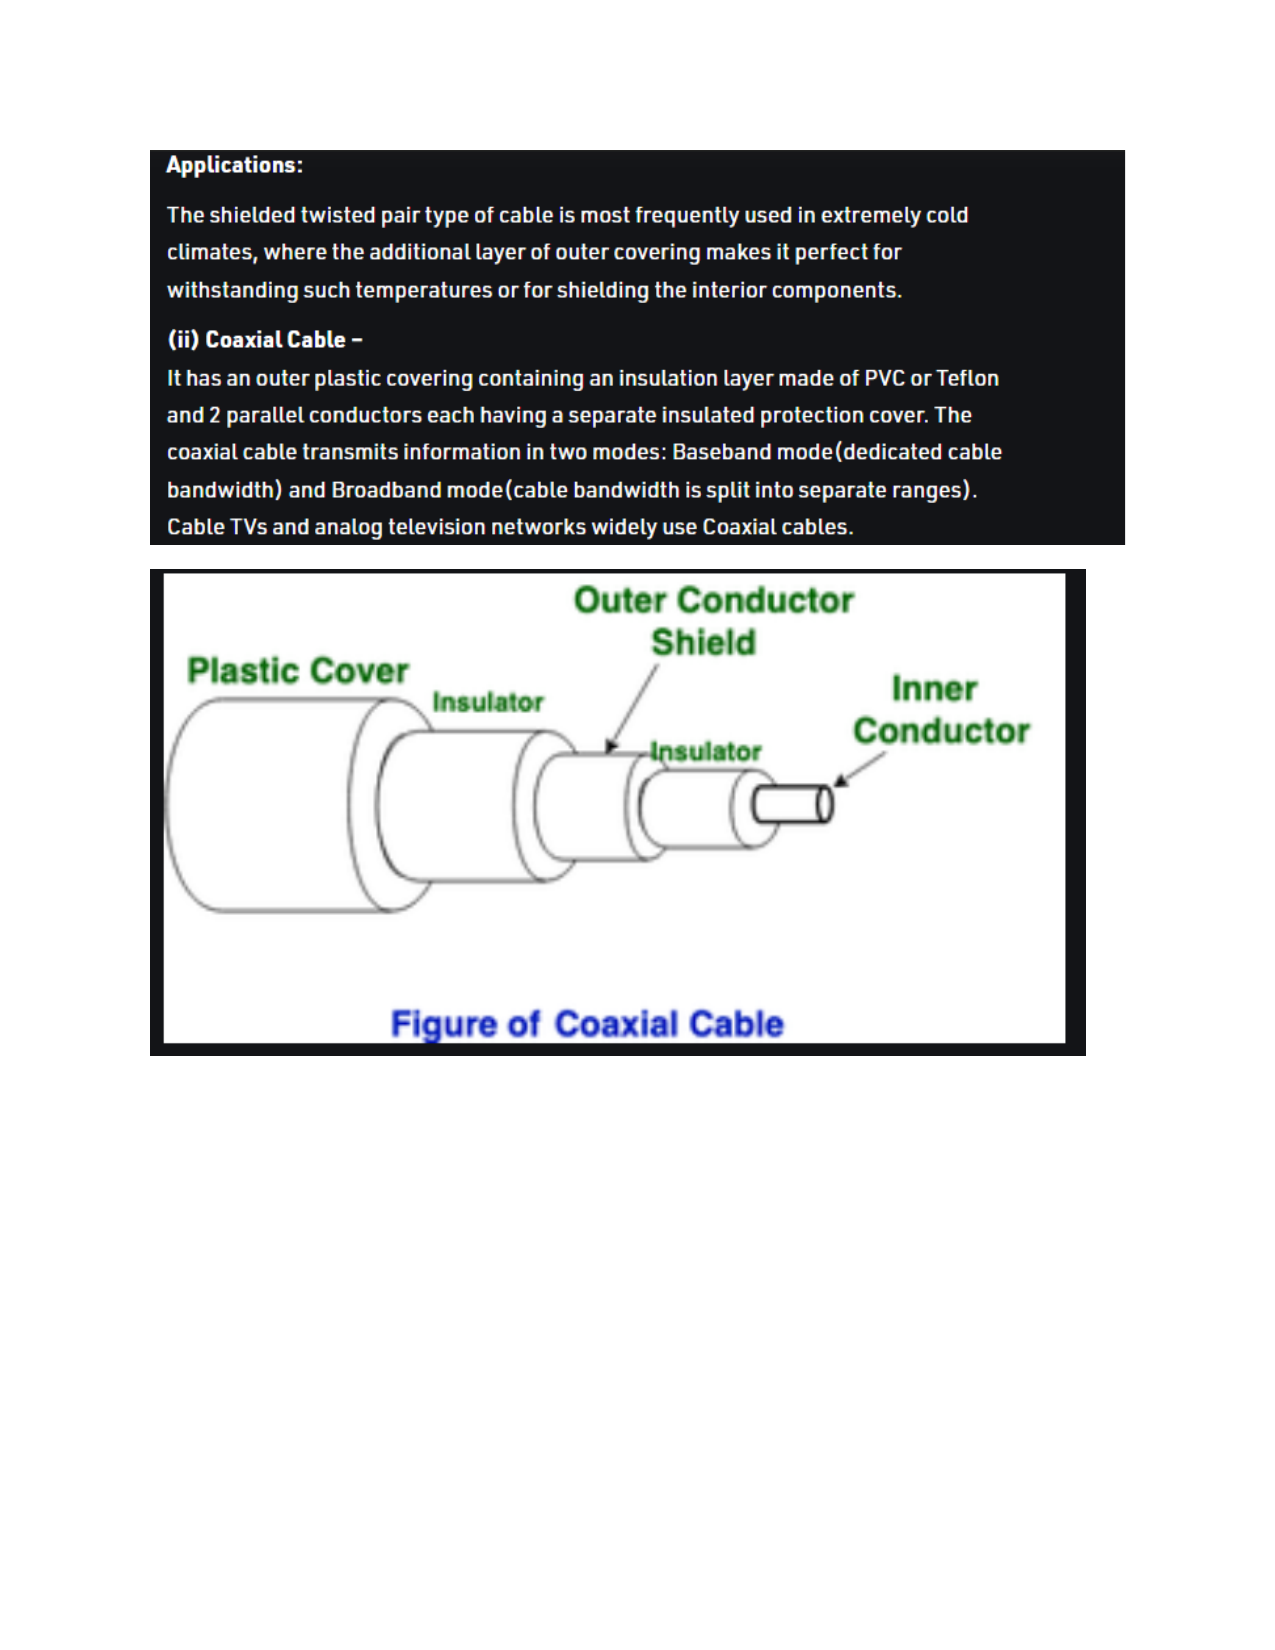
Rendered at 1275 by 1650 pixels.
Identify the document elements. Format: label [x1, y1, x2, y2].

picture [150, 150, 1125, 545]
picture [150, 569, 1086, 1056]
